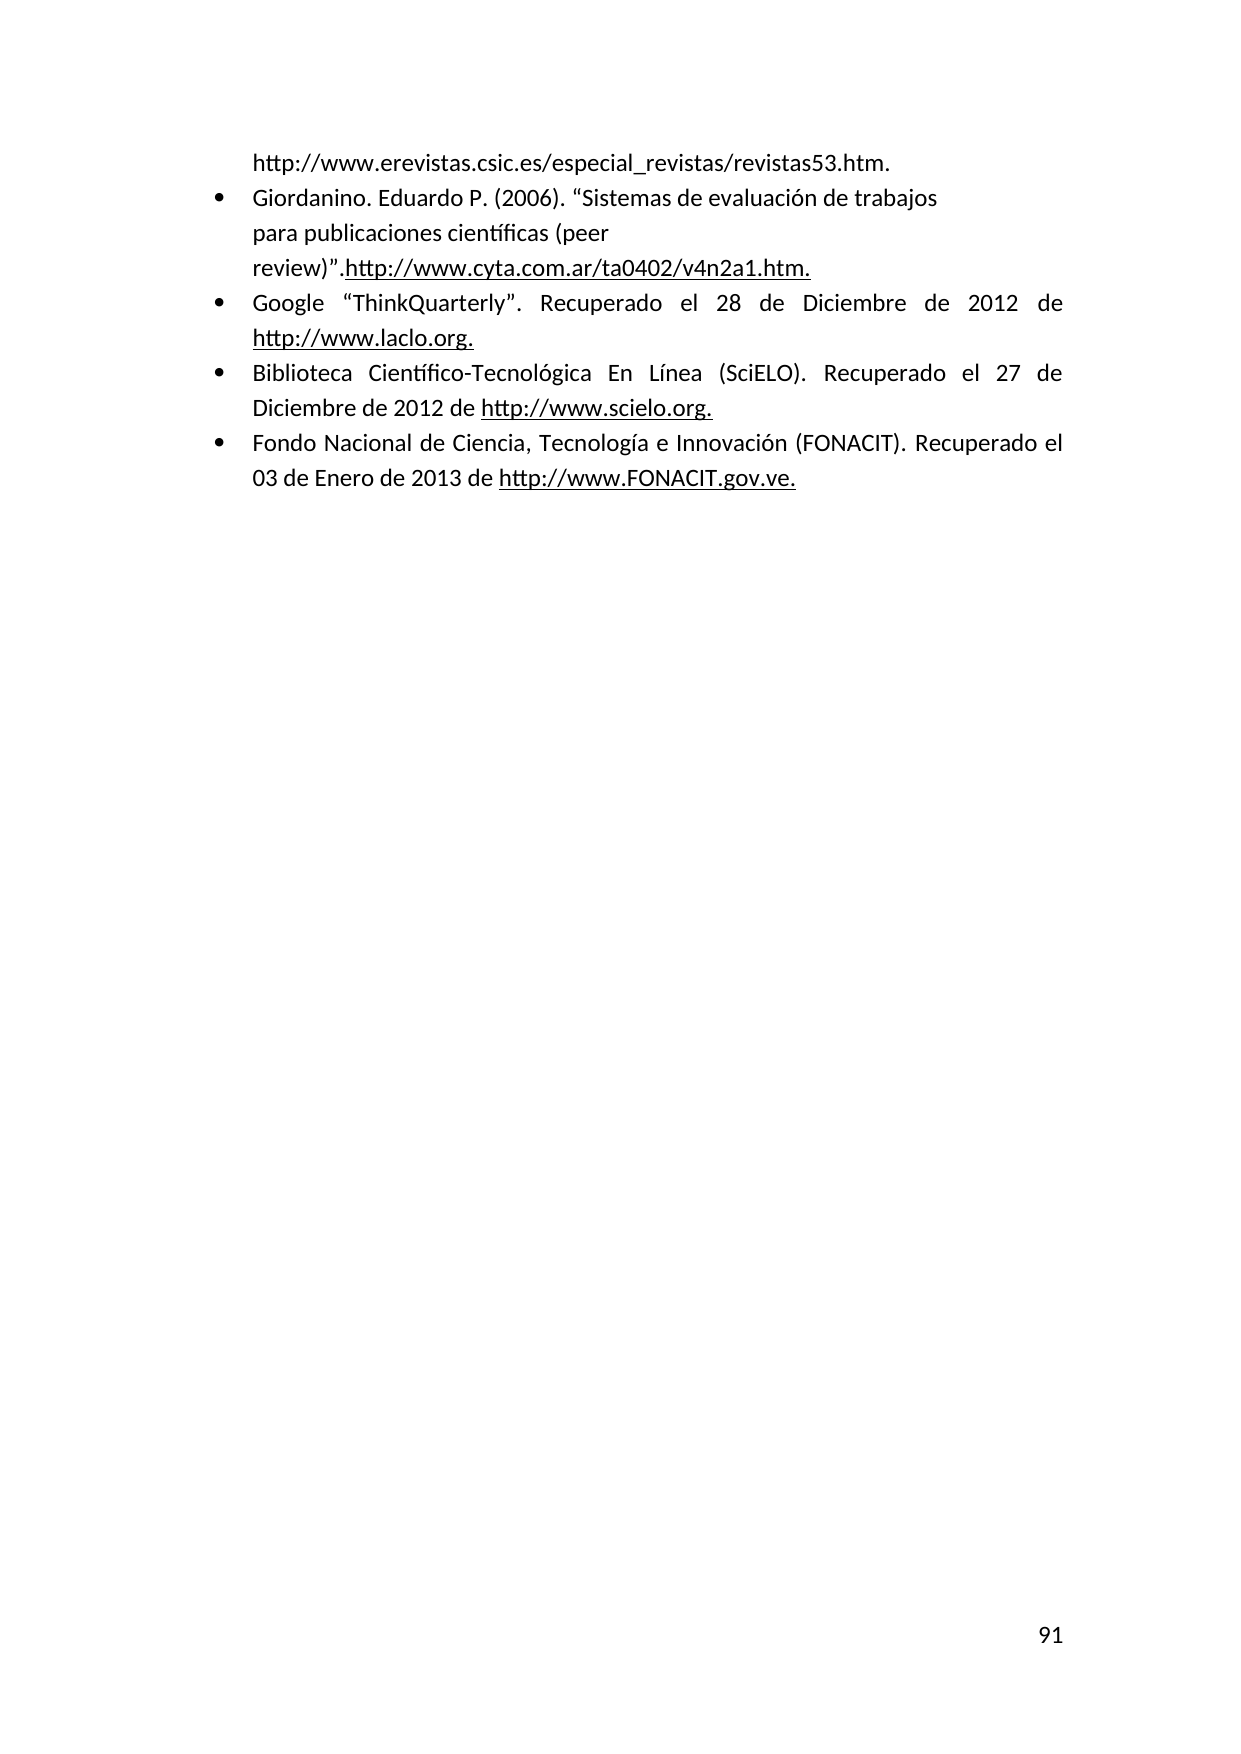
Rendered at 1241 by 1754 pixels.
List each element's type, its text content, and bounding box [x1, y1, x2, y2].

list Fondo Nacional de Ciencia, Tecnología e Innovación (FONACIT). Recuperado el 03 de Enero de 2013 de http://www.FONACIT.gov.ve. [215, 428, 1063, 493]
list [215, 148, 1063, 178]
list Giordanino. Eduardo P. (2006). “Sistemas de evaluación de trabajos para publicaciones científicas (peer review)”.http://www.cyta.com.ar/ta0402/v4n2a1.htm. [215, 183, 1063, 283]
list Biblioteca Científico-Tecnológica En Línea (SciELO). Recuperado el 27 de Diciembre de 2012 de http://www.scielo.org. [215, 358, 1063, 423]
list Google “ThinkQuarterly”. Recuperado el 28 de Diciembre de 2012 de http://www.laclo.org. [215, 288, 1063, 353]
